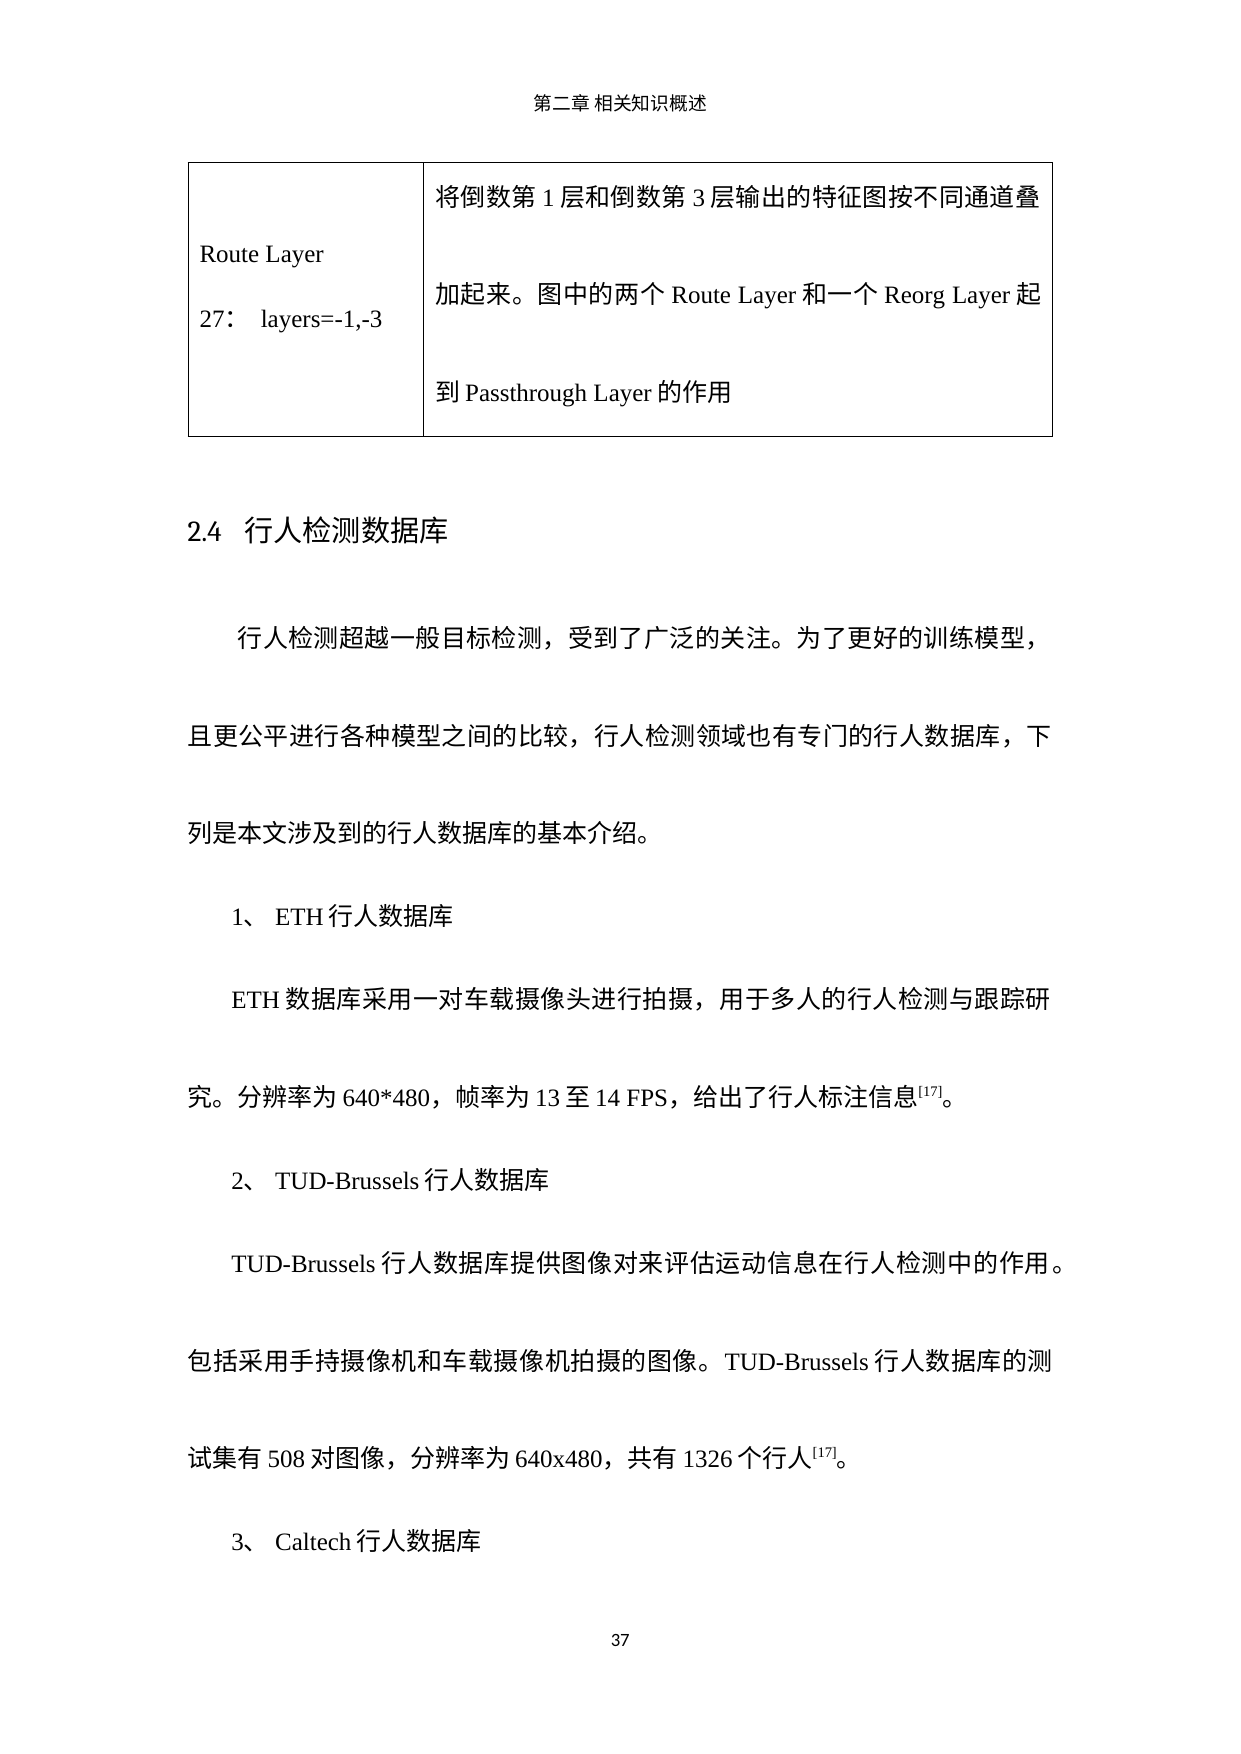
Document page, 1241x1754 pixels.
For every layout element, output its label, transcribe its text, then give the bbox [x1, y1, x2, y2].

table_cell 将倒数第1层和倒数第3层输出的特征图按不同通道叠加起来。图中的两个Route Layer和一个Reorg Layer起到Passthrough Layer的作用 [424, 163, 1052, 436]
table_cell Route Layer 27： layers=-1,-3 [189, 163, 423, 436]
list 行人检测数据库 [187, 496, 1053, 561]
text TUD-Brussels行人数据库提供图像对来评估运动信息在行人检测中的作用。包括采用手持摄像机和车载摄像机拍摄的图像。TUD-Brussels行人数据库的测试集有508对图像，分辨率为640x480，共有1326个行人[17]。 [187, 1229, 1053, 1489]
list ETH行人数据库 [231, 882, 1053, 947]
list Caltech行人数据库 [231, 1507, 1053, 1572]
list TUD-Brussels行人数据库 [231, 1146, 1053, 1211]
text 行人检测超越一般目标检测，受到了广泛的关注。为了更好的训练模型，且更公平进行各种模型之间的比较，行人检测领域也有专门的行人数据库，下列是本文涉及到的行人数据库的基本介绍。 [187, 604, 1053, 864]
text ETH数据库采用一对车载摄像头进行拍摄，用于多人的行人检测与跟踪研究。分辨率为640*480，帧率为13至14 FPS，给出了行人标注信息[17]。 [187, 966, 1053, 1128]
